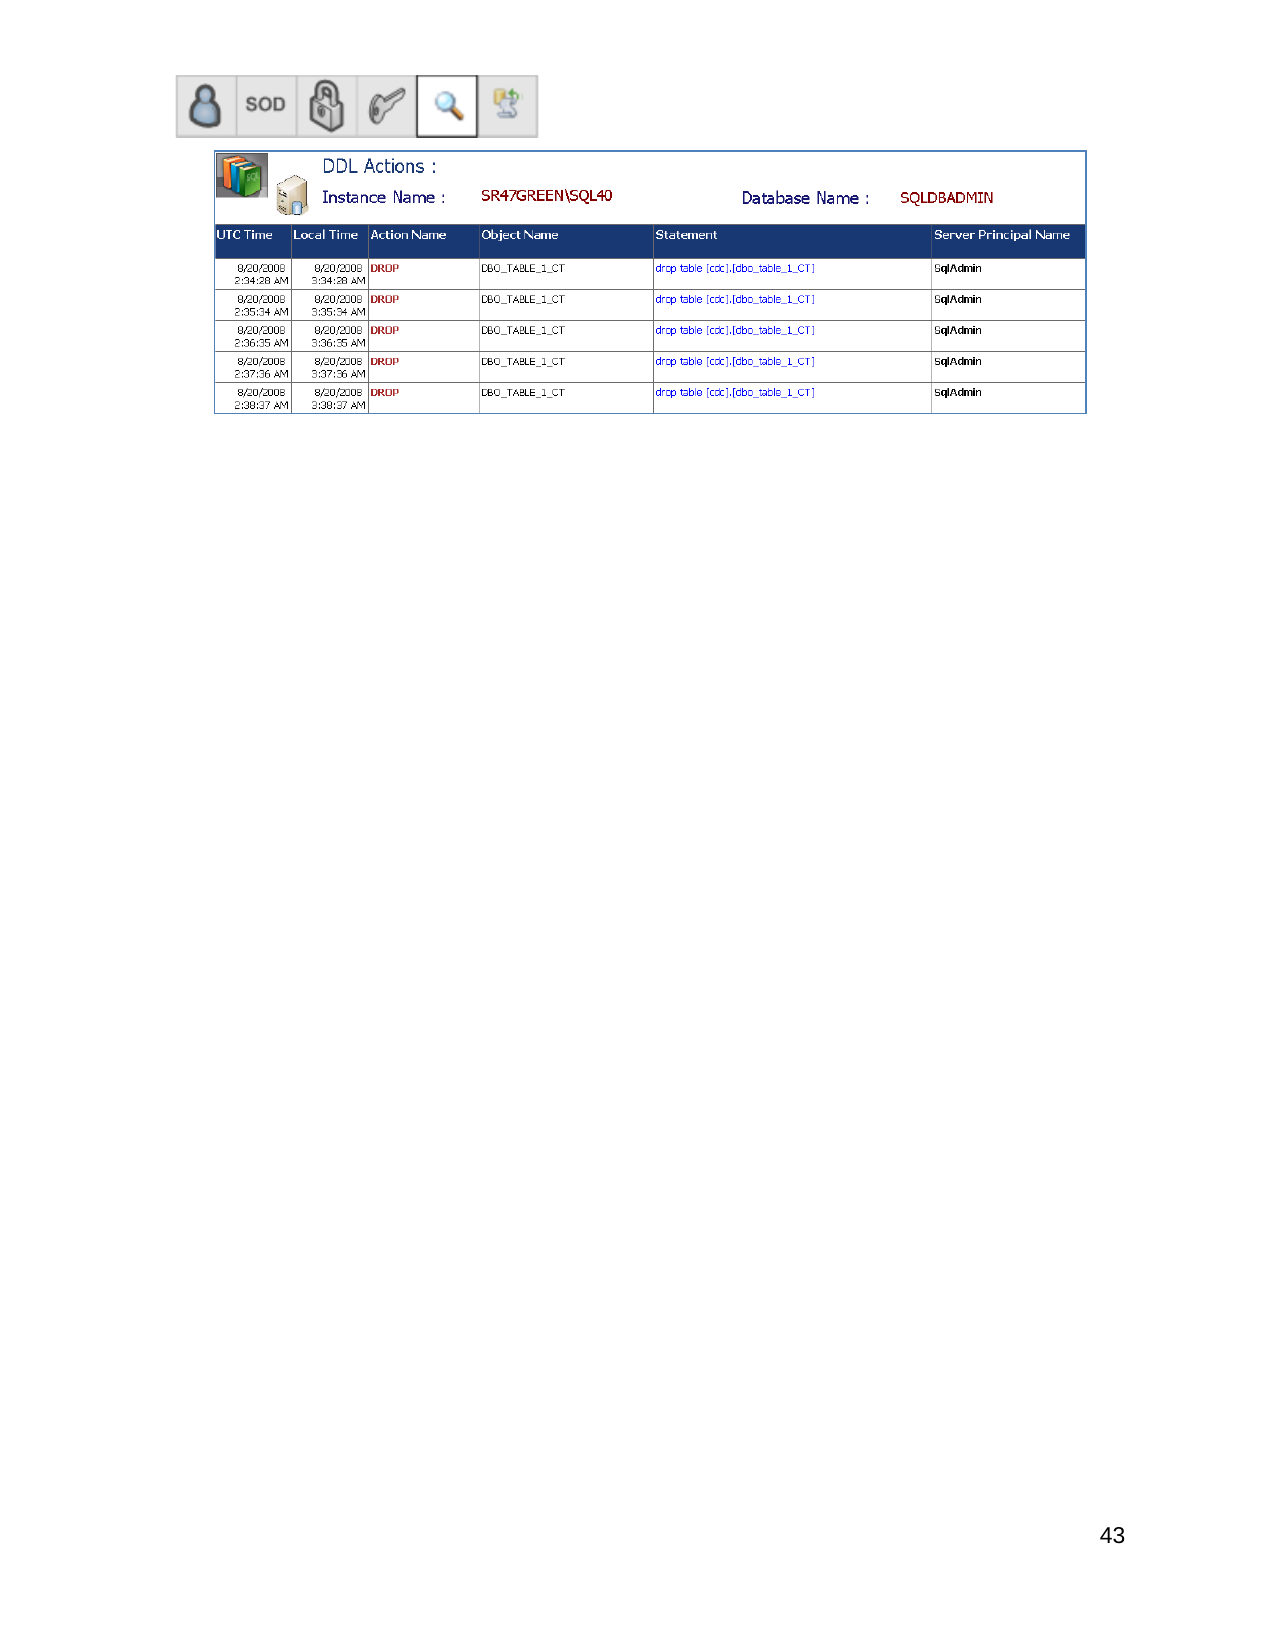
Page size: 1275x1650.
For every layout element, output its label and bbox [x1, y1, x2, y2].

picture [215, 152, 1085, 413]
picture [175, 75, 539, 138]
